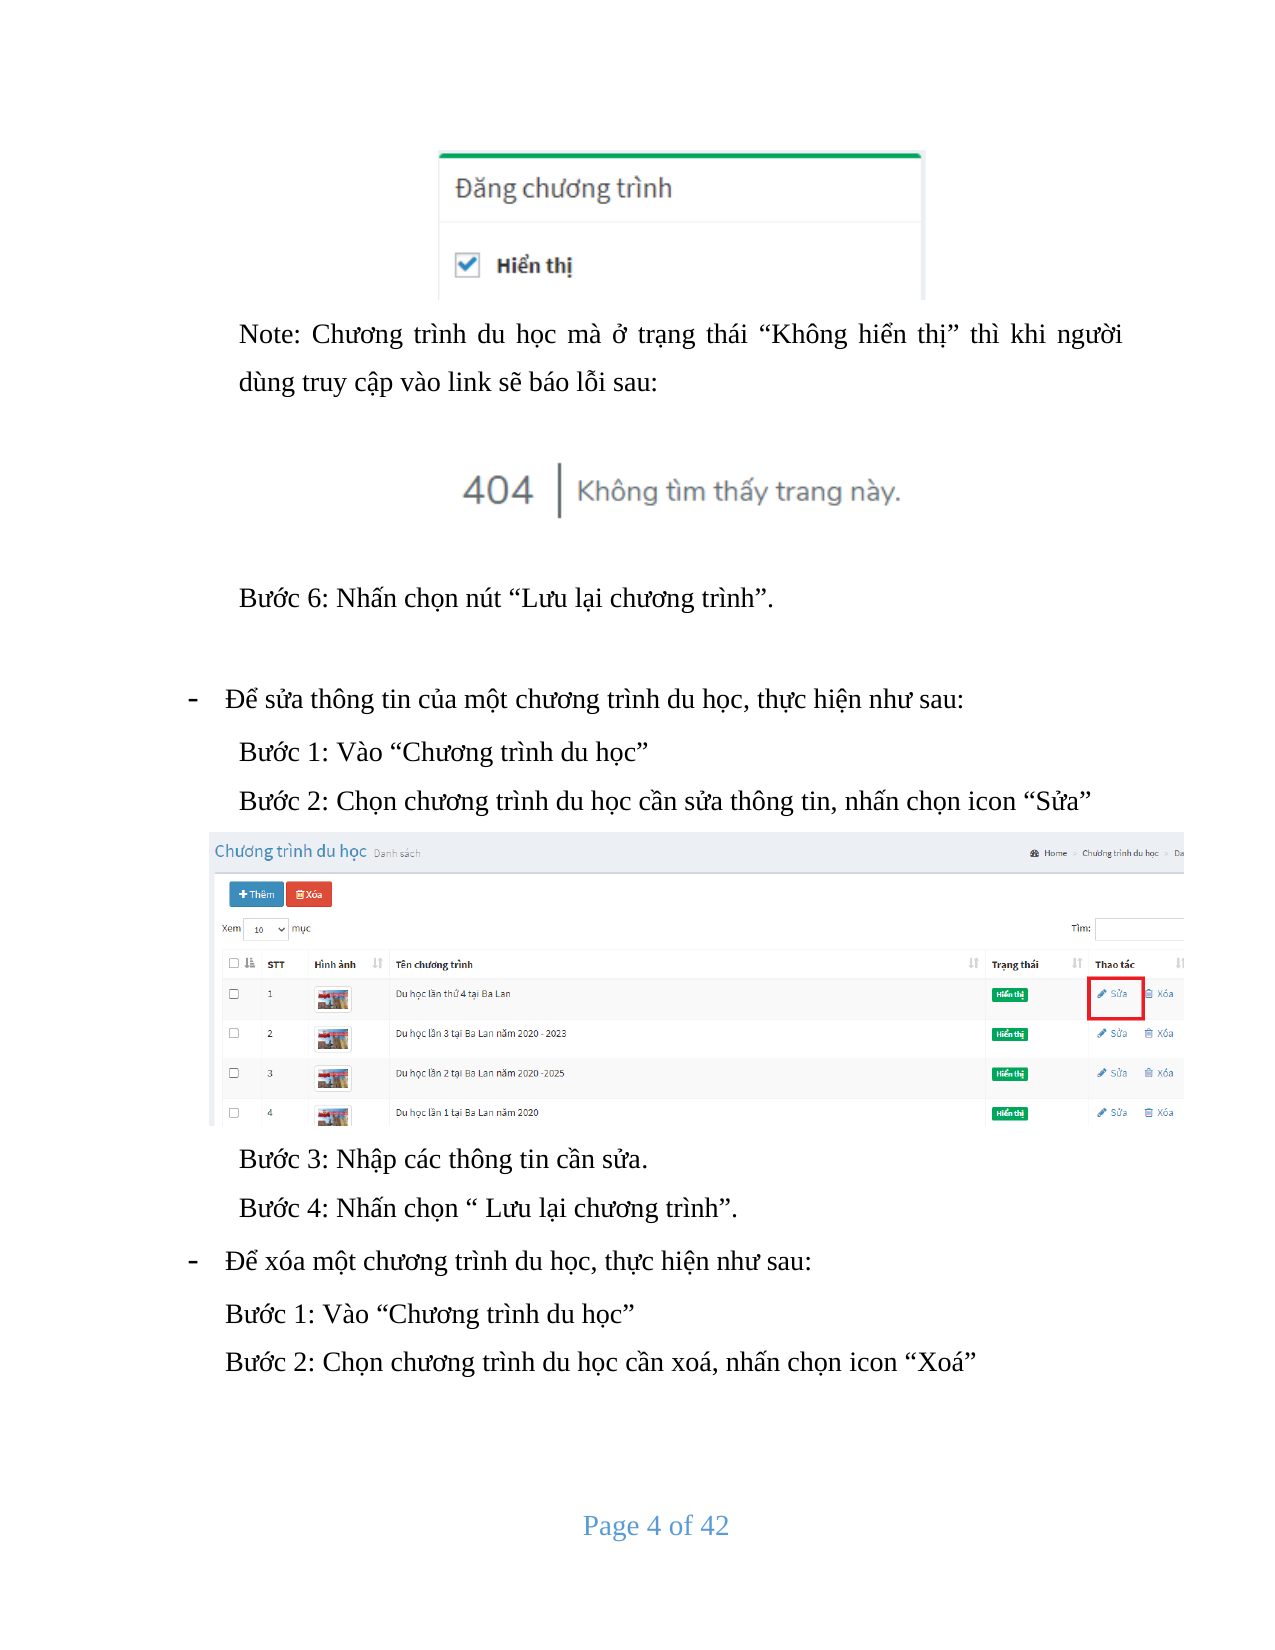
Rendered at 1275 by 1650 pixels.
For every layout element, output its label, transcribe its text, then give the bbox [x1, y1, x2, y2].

picture [438, 150, 926, 300]
text Bước 4: Nhấn chọn “ Lưu lại chương trình”. [239, 1191, 1125, 1223]
text Bước 2: Chọn chương trình du học cần sửa thông tin, nhấn chọn icon “Sửa” [239, 784, 1125, 816]
list Bước 1: Vào “Chương trình du học” [225, 1297, 1125, 1329]
text Bước 1: Vào “Chương trình du học” [239, 735, 1125, 768]
picture [411, 413, 953, 564]
list Bước 2: Chọn chương trình du học cần xoá, nhấn chọn icon “Xoá” [225, 1345, 1125, 1378]
list Để sửa thông tin của một chương trình du học, thực hiện như sau: [187, 678, 1125, 716]
text Bước 6: Nhấn chọn nút “Lưu lại chương trình”. [239, 581, 1125, 613]
picture [209, 832, 1184, 1126]
list Để xóa một chương trình du học, thực hiện như sau: [187, 1239, 1125, 1278]
text Bước 3: Nhập các thông tin cần sửa. [239, 1142, 1125, 1175]
text Note: Chương trình du học mà ở trạng thái “Không hiển thị” thì khi người dùng truy cập vào link sẽ báo lỗi sau: [239, 317, 1125, 398]
